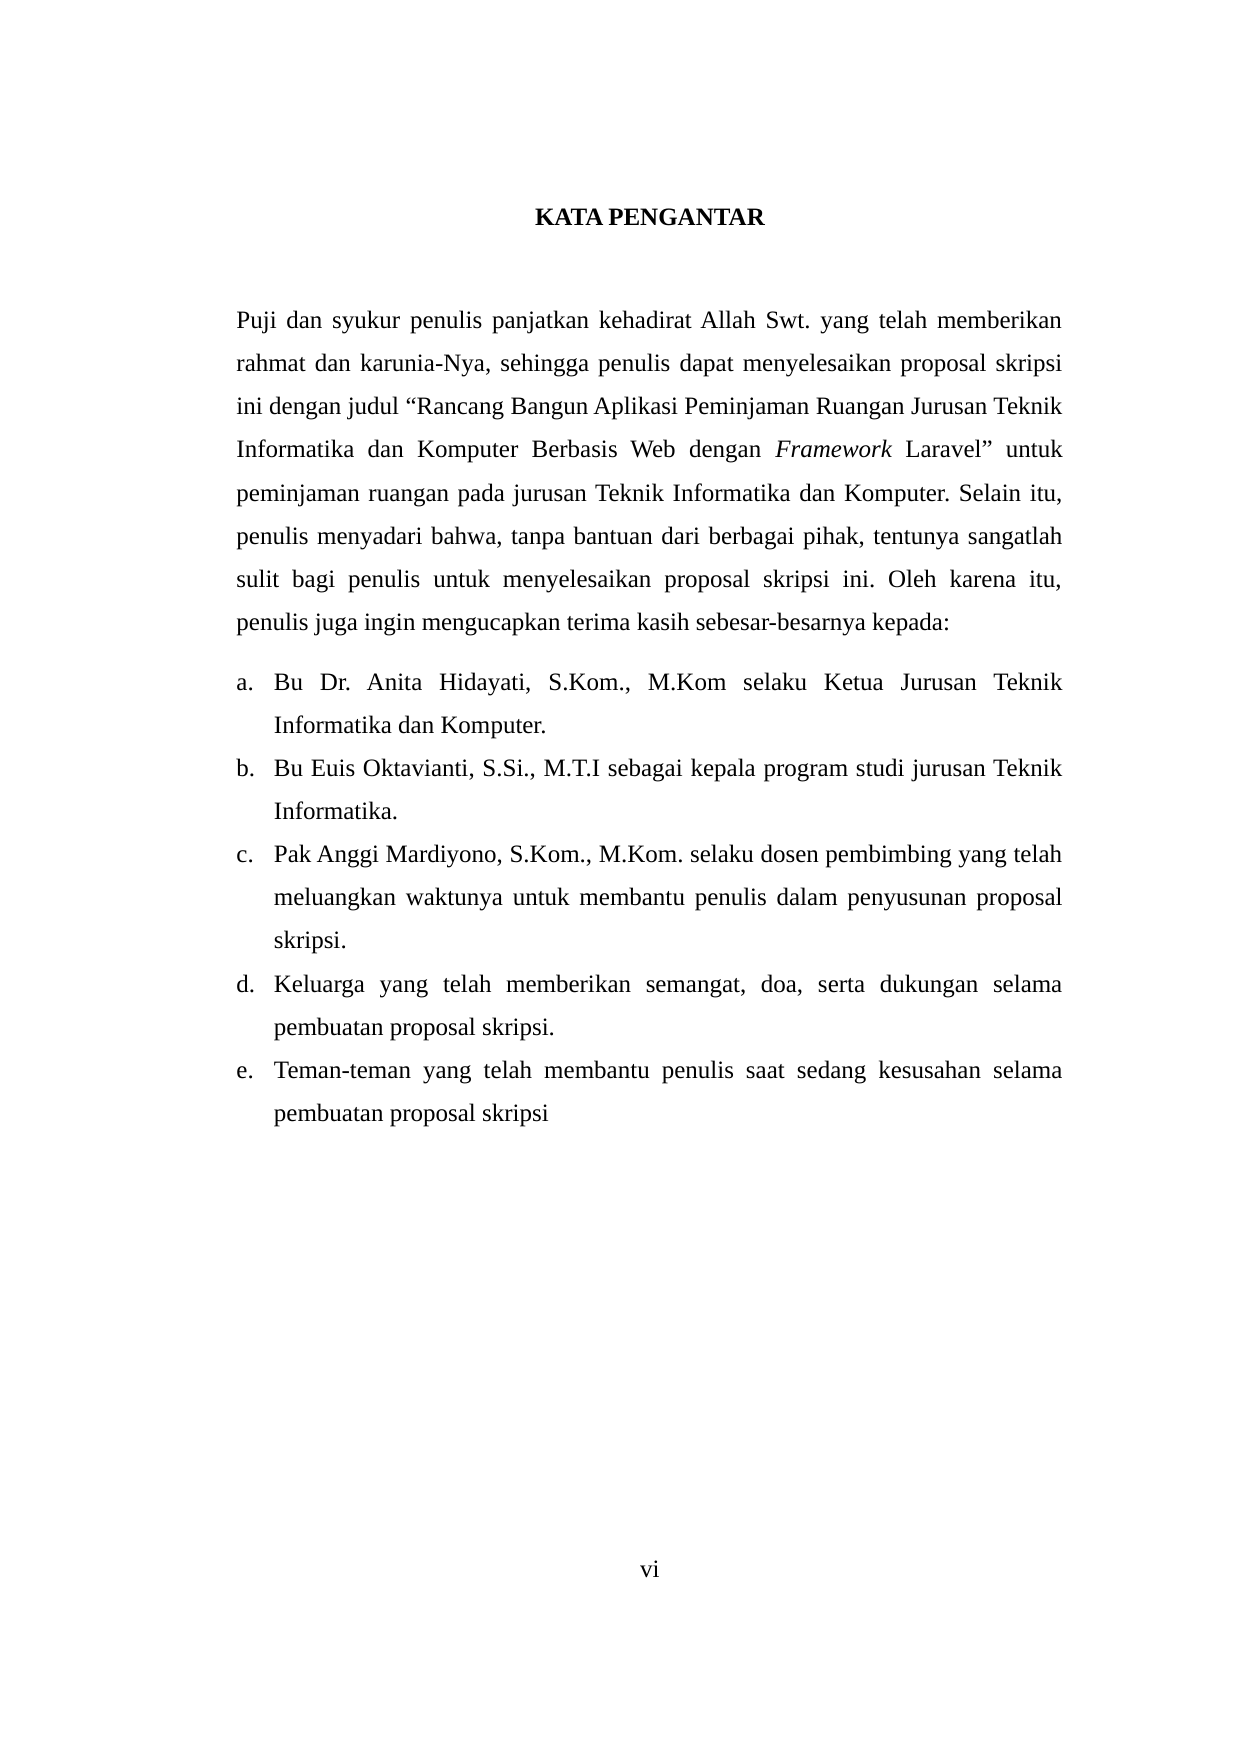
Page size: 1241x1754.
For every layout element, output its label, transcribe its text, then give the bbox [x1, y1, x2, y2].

list Teman-teman yang telah membantu penulis saat sedang kesusahan selama pembuatan proposal skripsi [236, 1055, 1063, 1127]
list Keluarga yang telah memberikan semangat, doa, serta dukungan selama pembuatan proposal skripsi. [236, 969, 1063, 1041]
text Puji dan syukur penulis panjatkan kehadirat Allah Swt. yang telah memberikan rahmat dan karunia-Nya, sehingga penulis dapat menyelesaikan proposal skripsi ini dengan judul “Rancang Bangun Aplikasi Peminjaman Ruangan Jurusan Teknik Informatika dan Komputer Berbasis Web dengan Framework Laravel” untuk peminjaman ruangan pada jurusan Teknik Informatika dan Komputer. Selain itu, penulis menyadari bahwa, tanpa bantuan dari berbagai pihak, tentunya sangatlah sulit bagi penulis untuk menyelesaikan proposal skripsi ini. Oleh karena itu, penulis juga ingin mengucapkan terima kasih sebesar-besarnya kepada: [236, 305, 1063, 636]
list Bu Dr. Anita Hidayati, S.Kom., M.Kom selaku Ketua Jurusan Teknik Informatika dan Komputer. [236, 667, 1063, 739]
subtitle KATA PENGANTAR [236, 202, 1063, 231]
list Bu Euis Oktavianti, S.Si., M.T.I sebagai kepala program studi jurusan Teknik Informatika. [236, 753, 1063, 825]
list Pak Anggi Mardiyono, S.Kom., M.Kom. selaku dosen pembimbing yang telah meluangkan waktunya untuk membantu penulis dalam penyusunan proposal skripsi. [236, 839, 1063, 954]
